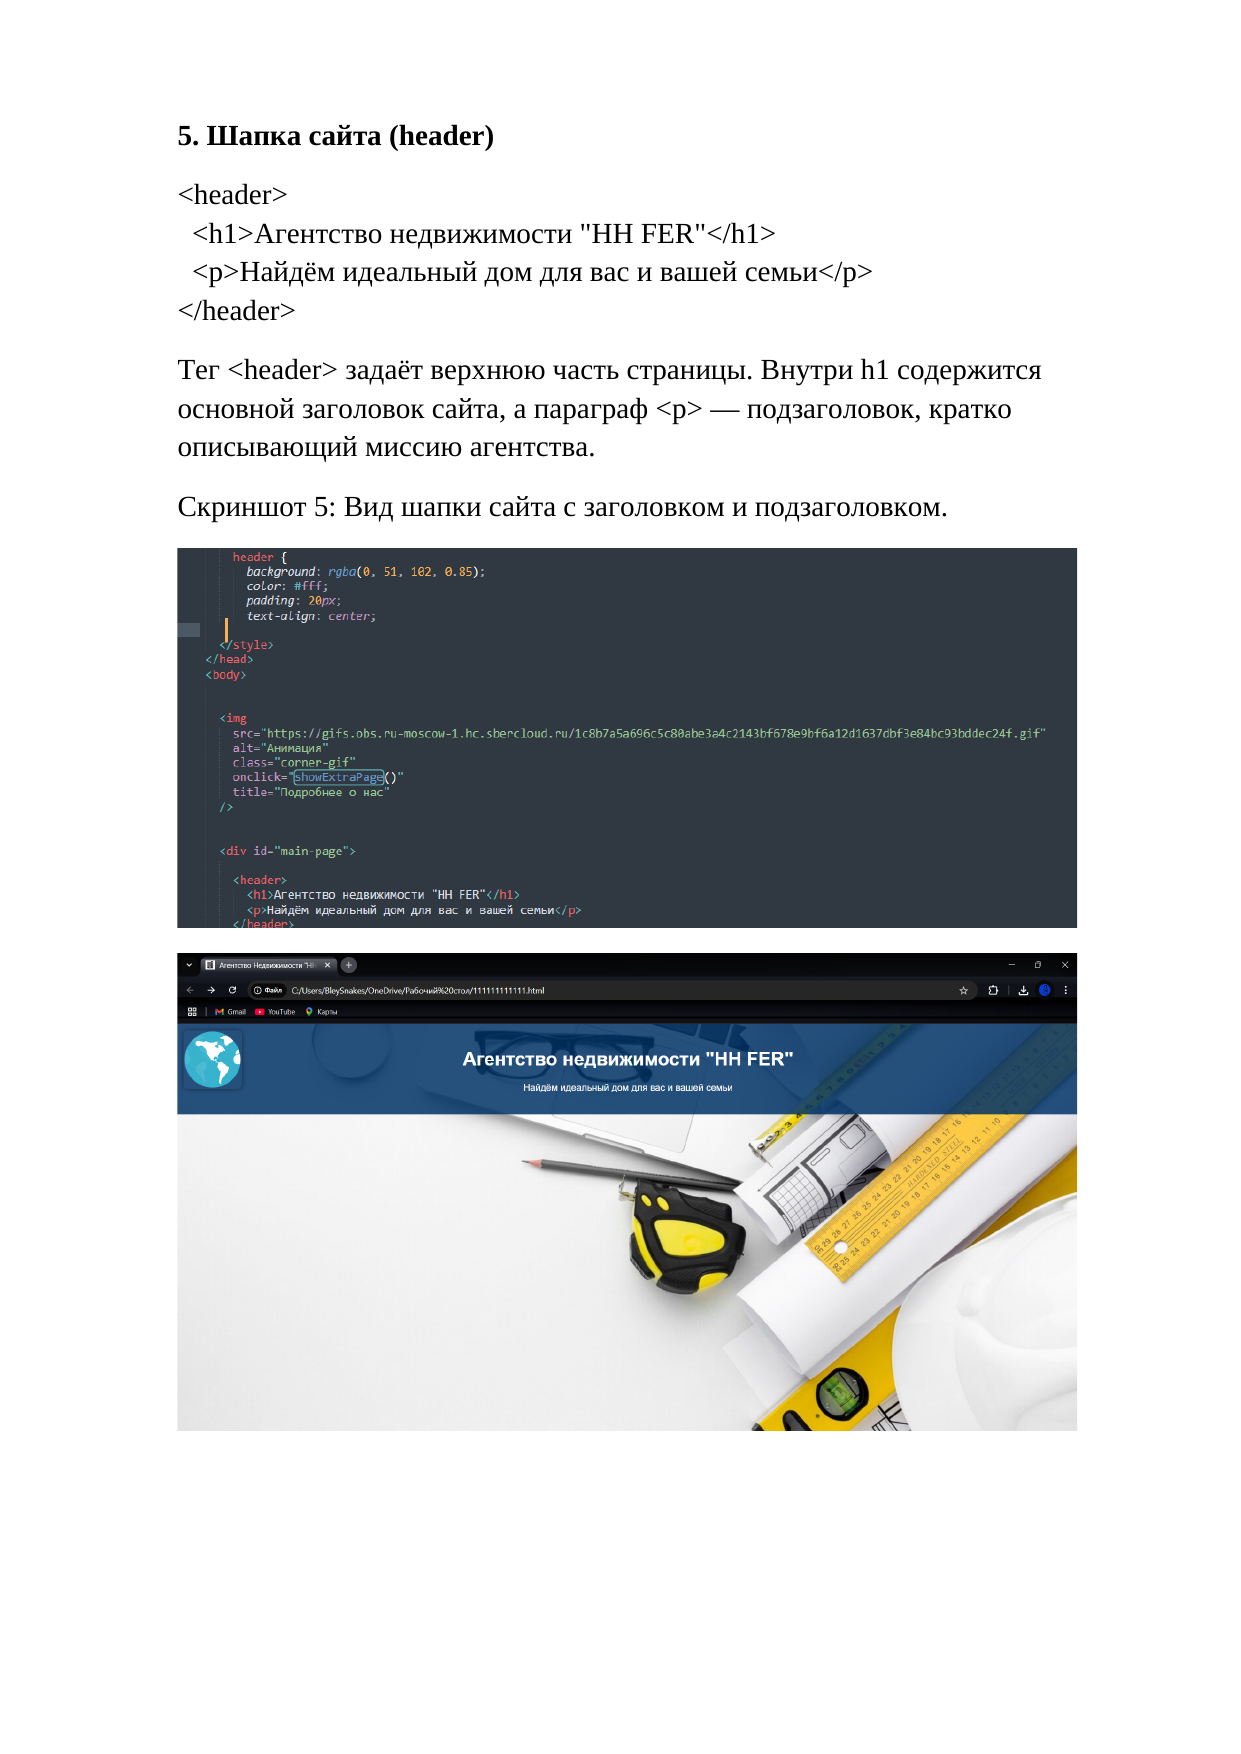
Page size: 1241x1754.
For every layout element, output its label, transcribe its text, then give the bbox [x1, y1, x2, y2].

picture [177, 953, 1078, 1431]
text <header> <h1>Агентство недвижимости "HH FER"</h1> <p>Найдём идеальный дом для вас и вашей семьи</p> </header> [177, 177, 1152, 327]
text Тег <header> задаёт верхнюю часть страницы. Внутри h1 содержится основной заголовок сайта, а параграф <p> — подзаголовок, кратко описывающий миссию агентства. [177, 352, 1152, 463]
picture [177, 548, 1078, 928]
text 5. Шапка сайта (header) [177, 118, 1152, 152]
text Скриншот 5: Вид шапки сайта с заголовком и подзаголовком. [177, 489, 1152, 522]
